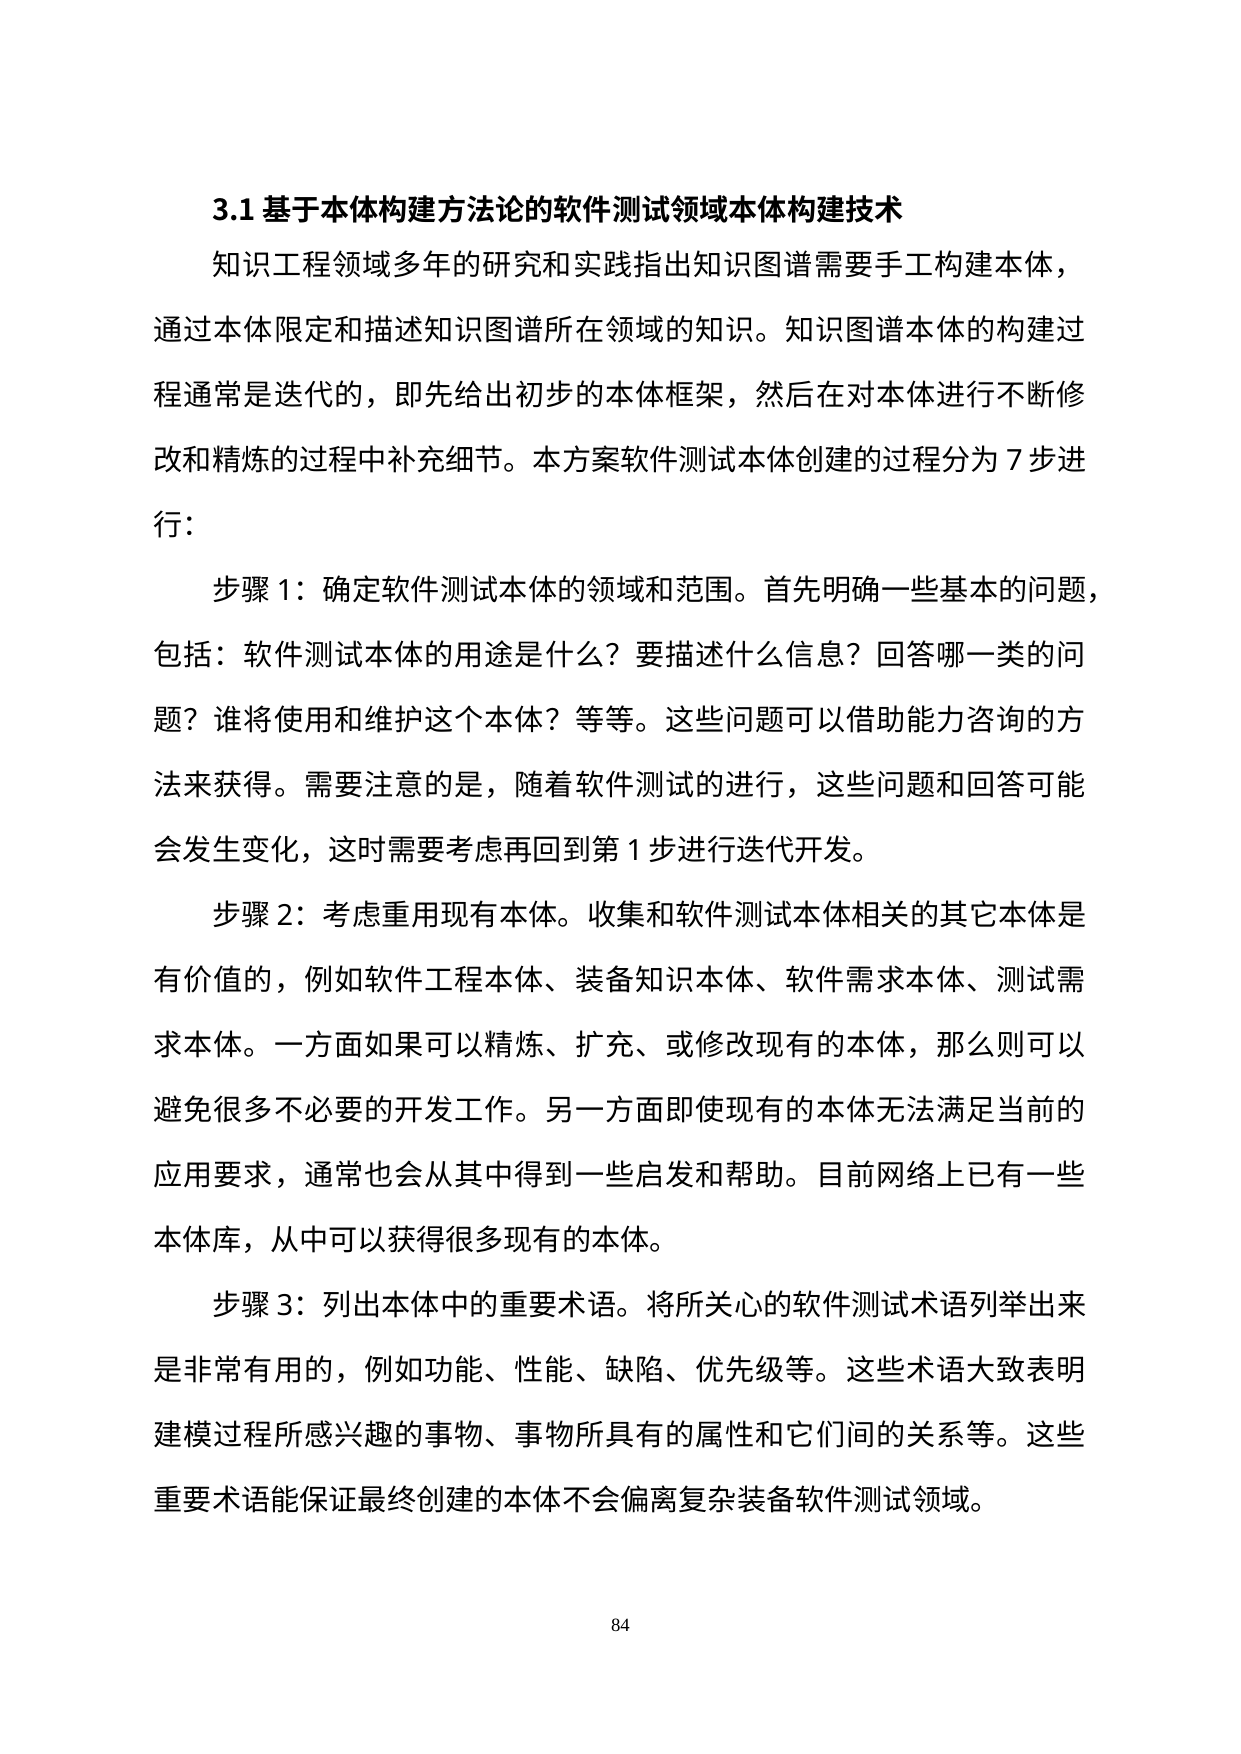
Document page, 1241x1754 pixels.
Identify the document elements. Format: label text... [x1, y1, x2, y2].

text 知识工程领域多年的研究和实践指出知识图谱需要手工构建本体，通过本体限定和描述知识图谱所在领域的知识。知识图谱本体的构建过程通常是迭代的，即先给出初步的本体框架，然后在对本体进行不断修改和精炼的过程中补充细节。本方案软件测试本体创建的过程分为7步进行： [153, 230, 1087, 555]
text 3.1基于本体构建方法论的软件测试领域本体构建技术 [153, 178, 1087, 230]
text 步骤3：列出本体中的重要术语。将所关心的软件测试术语列举出来是非常有用的，例如功能、性能、缺陷、优先级等。这些术语大致表明建模过程所感兴趣的事物、事物所具有的属性和它们间的关系等。这些重要术语能保证最终创建的本体不会偏离复杂装备软件测试领域。 [153, 1270, 1087, 1530]
text 步骤1：确定软件测试本体的领域和范围。首先明确一些基本的问题，包括：软件测试本体的用途是什么？要描述什么信息？回答哪一类的问题？谁将使用和维护这个本体？等等。这些问题可以借助能力咨询的方法来获得。需要注意的是，随着软件测试的进行，这些问题和回答可能会发生变化，这时需要考虑再回到第1步进行迭代开发。 [153, 555, 1087, 880]
text 步骤2：考虑重用现有本体。收集和软件测试本体相关的其它本体是有价值的，例如软件工程本体、装备知识本体、软件需求本体、测试需求本体。一方面如果可以精炼、扩充、或修改现有的本体，那么则可以避免很多不必要的开发工作。另一方面即使现有的本体无法满足当前的应用要求，通常也会从其中得到一些启发和帮助。目前网络上已有一些本体库，从中可以获得很多现有的本体。 [153, 880, 1087, 1270]
